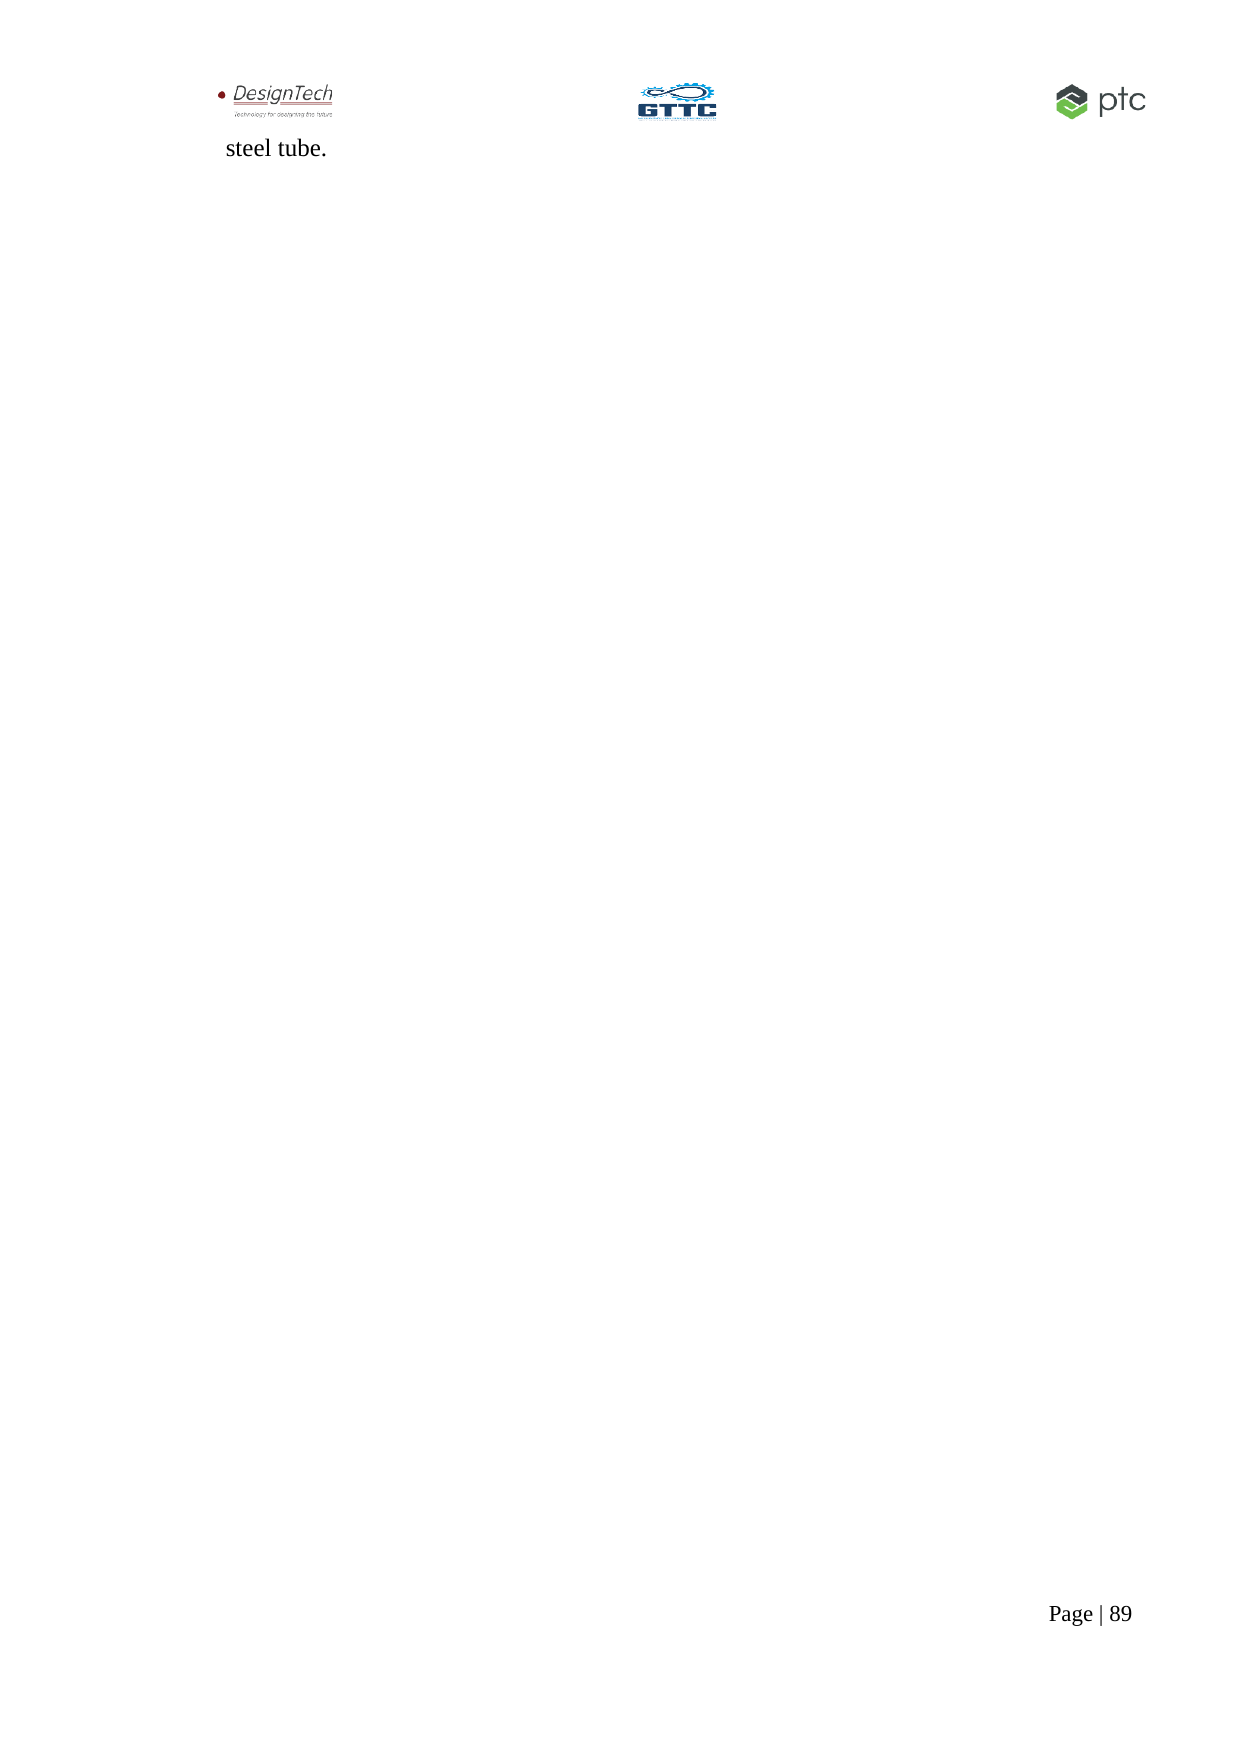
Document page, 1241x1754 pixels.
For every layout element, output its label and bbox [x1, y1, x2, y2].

list [187, 133, 1085, 162]
picture [1056, 83, 1146, 120]
picture [638, 83, 717, 121]
picture [218, 84, 333, 118]
